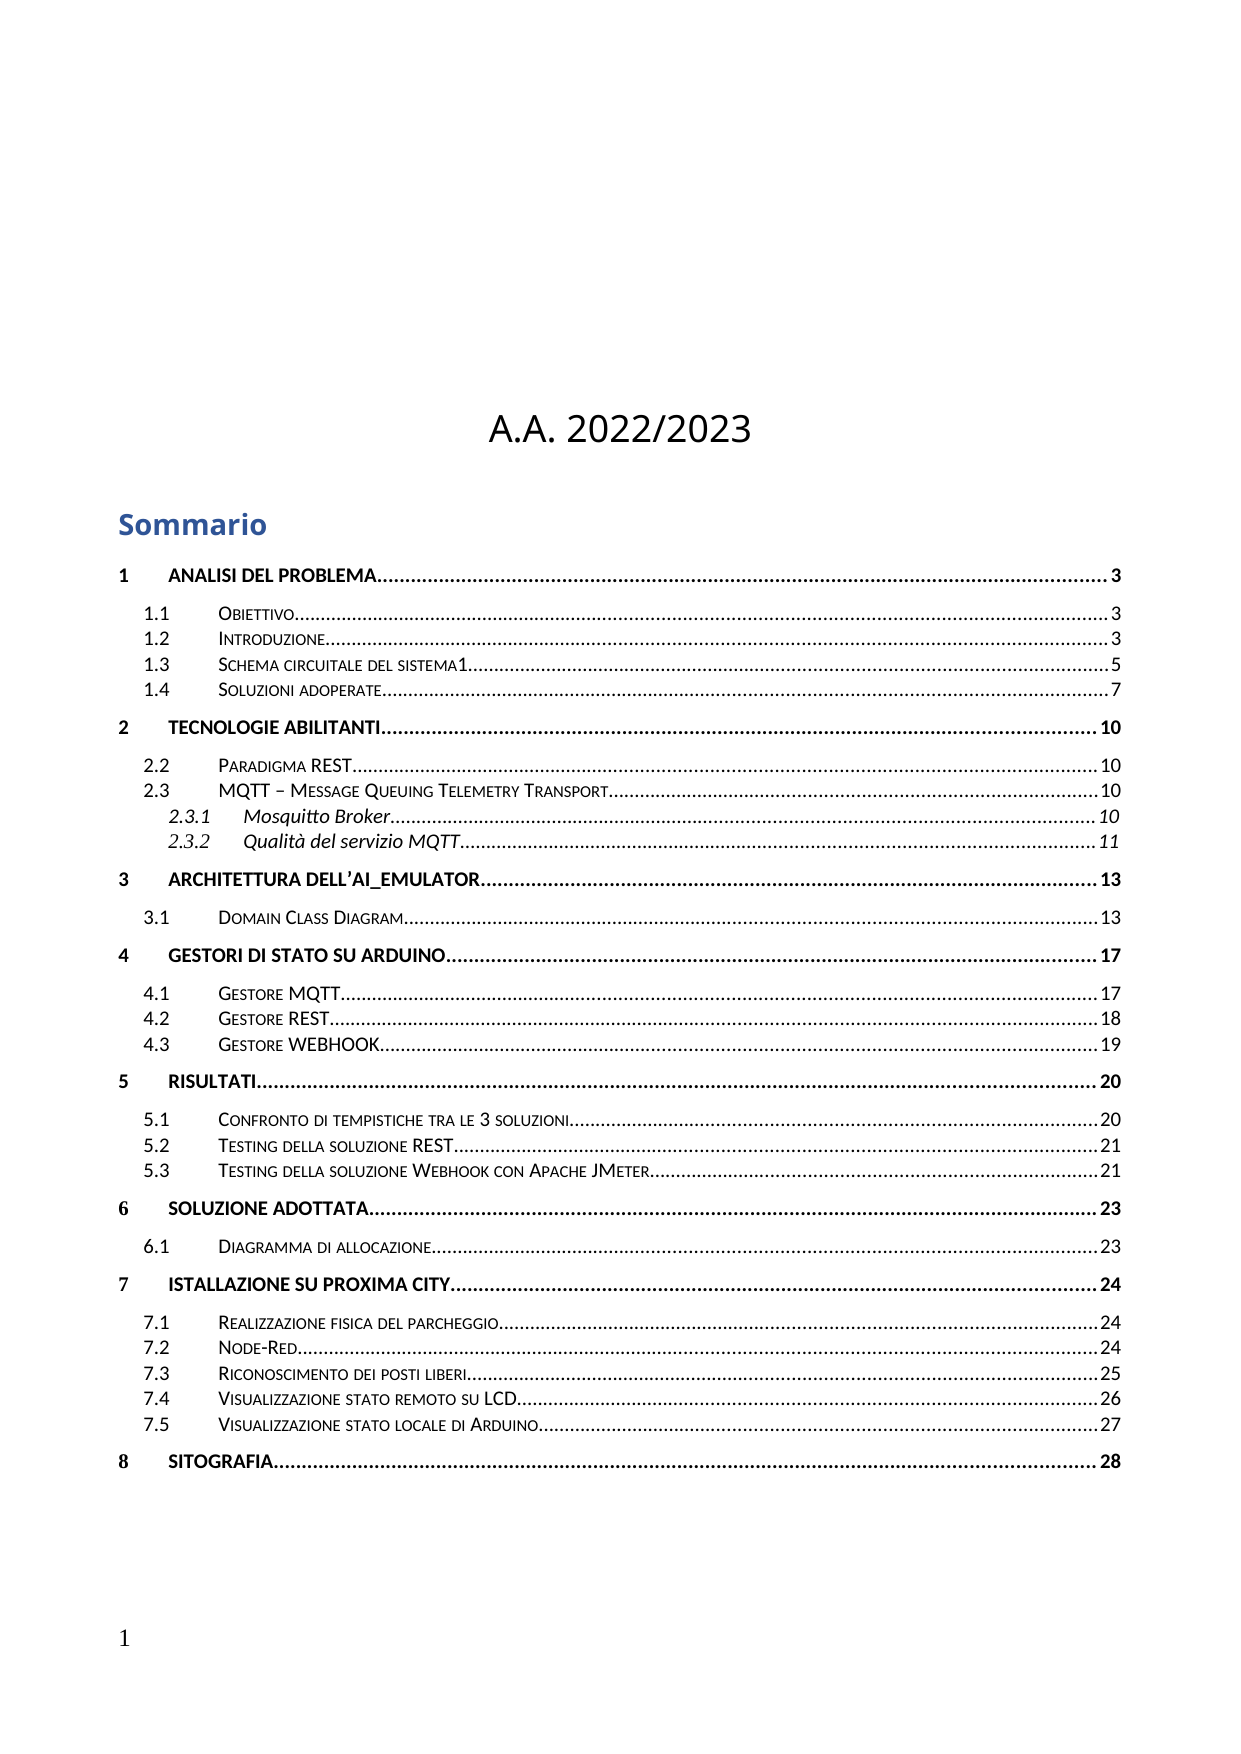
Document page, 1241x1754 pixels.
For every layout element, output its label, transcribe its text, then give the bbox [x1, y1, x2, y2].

text A.A. 2022/2023 [118, 403, 1122, 454]
